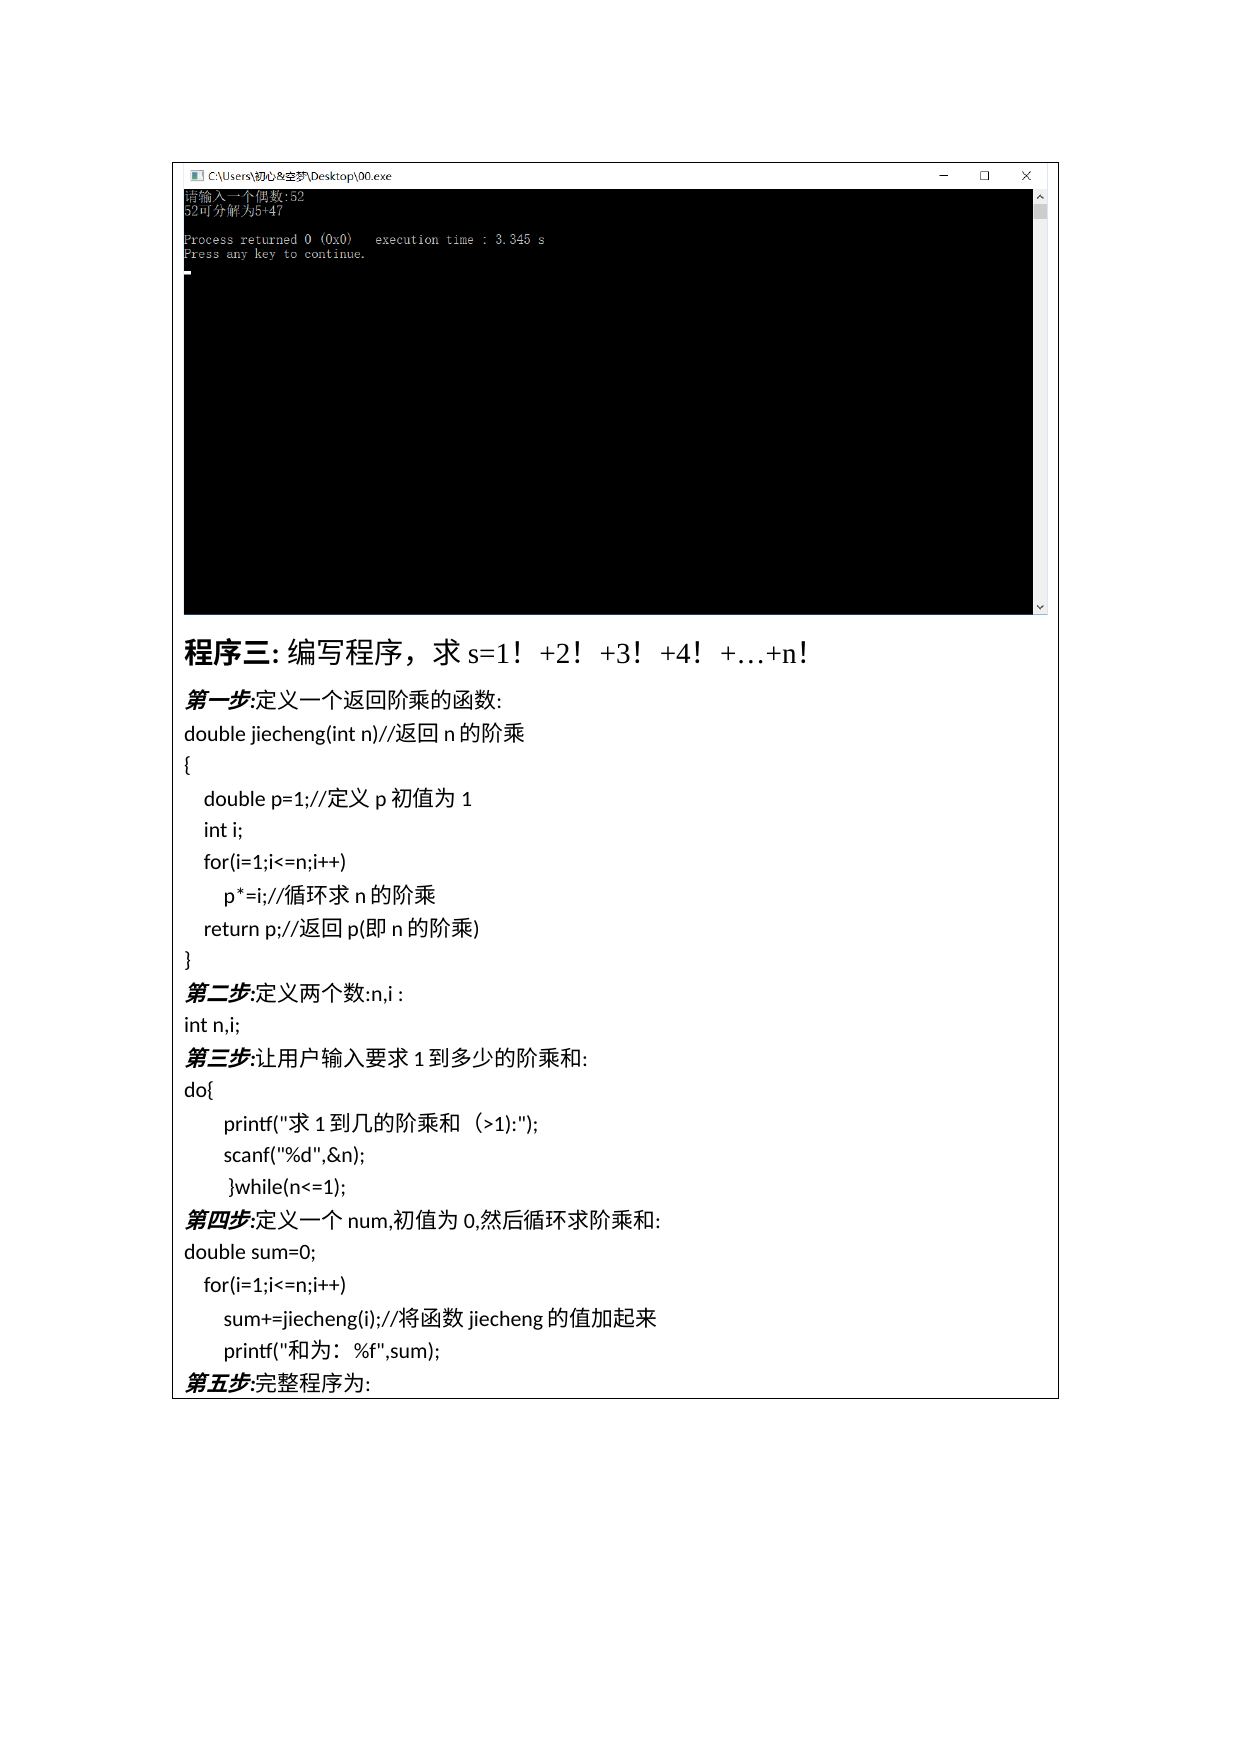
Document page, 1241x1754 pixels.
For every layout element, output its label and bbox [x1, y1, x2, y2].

picture [183, 163, 1048, 615]
table_cell [173, 163, 1058, 1398]
